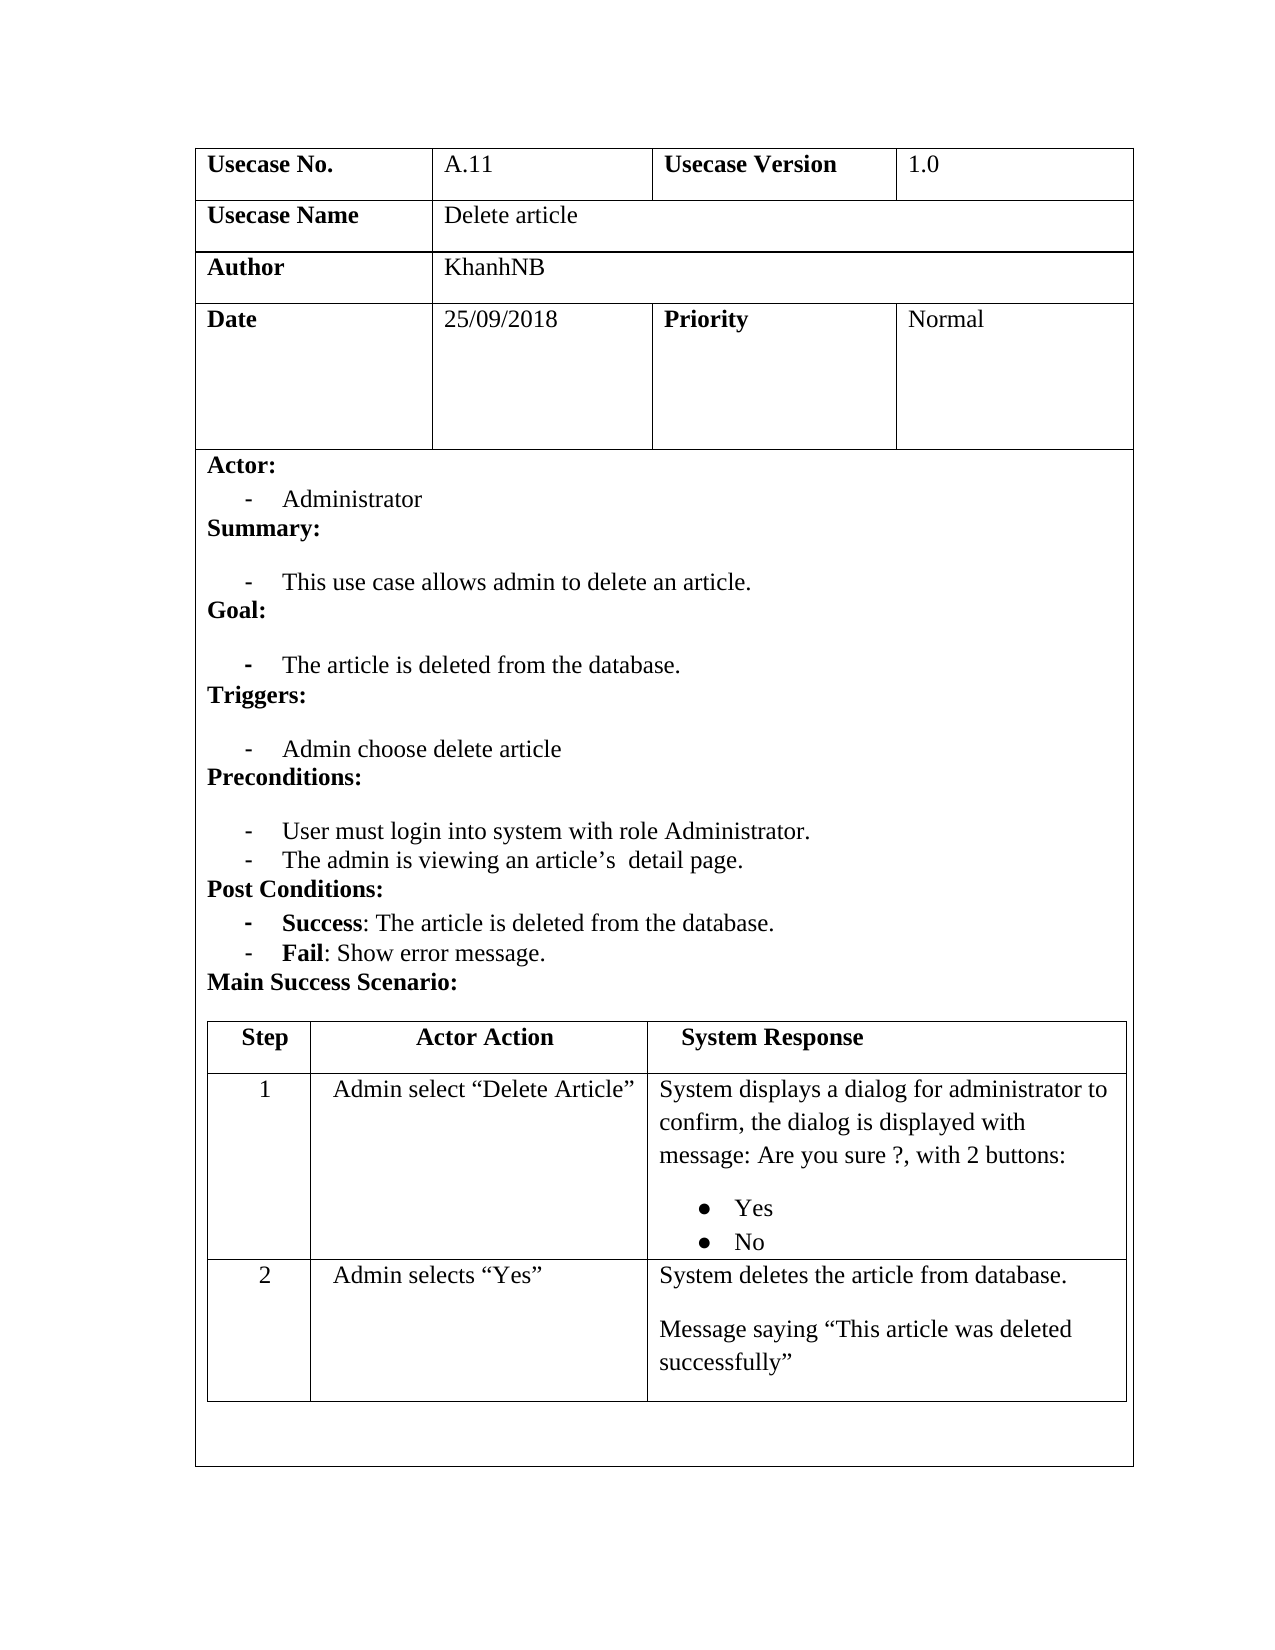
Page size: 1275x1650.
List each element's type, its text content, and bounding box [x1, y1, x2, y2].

table_cell Delete article [433, 201, 1133, 251]
table_cell A.11 [433, 149, 652, 199]
table_cell Date [196, 304, 432, 449]
table_cell Author [196, 253, 432, 303]
table_cell 1.0 [897, 149, 1133, 199]
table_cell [196, 450, 1133, 1466]
table_cell Priority [653, 304, 896, 449]
table_cell KhanhNB [433, 253, 1133, 303]
table_cell 25/09/2018 [433, 304, 652, 449]
table_cell Normal [897, 304, 1133, 449]
table_cell Usecase No. [196, 149, 432, 199]
table_cell Usecase Name [196, 201, 432, 251]
table_cell Usecase Version [653, 149, 896, 199]
